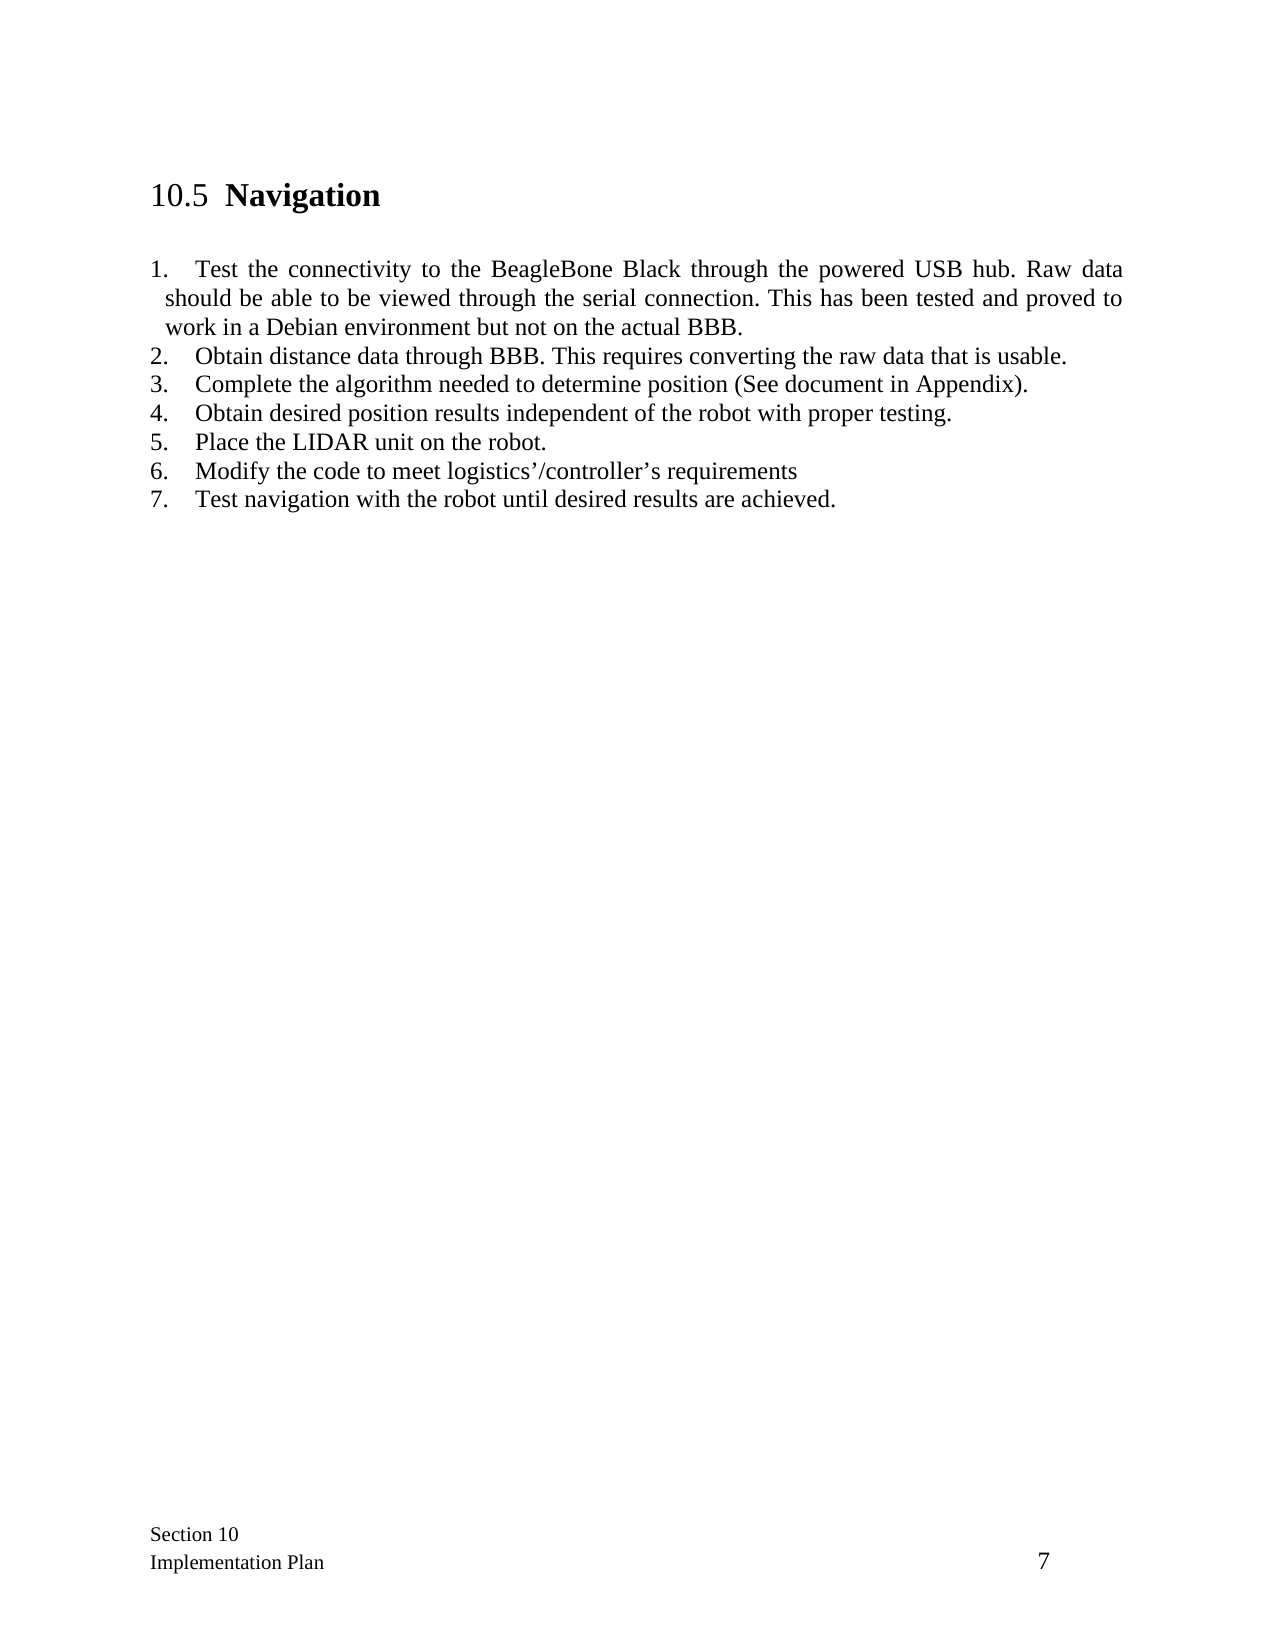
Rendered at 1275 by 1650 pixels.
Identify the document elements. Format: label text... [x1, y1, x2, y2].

list Obtain distance data through BBB. This requires converting the raw data that is usable. [150, 341, 1125, 369]
subtitle Navigation [150, 175, 1125, 213]
list Place the LIDAR unit on the robot. [150, 427, 1125, 456]
list Obtain desired position results independent of the robot with proper testing. [150, 398, 1125, 427]
list Test navigation with the robot until desired results are achieved. [150, 484, 1125, 513]
list Test the connectivity to the BeagleBone Black through the powered USB hub. Raw data should be able to be viewed through the serial connection. This has been tested and proved to work in a Debian environment but not on the actual BBB. [150, 254, 1125, 341]
list Modify the code to meet logistics’/controller’s requirements [150, 456, 1125, 484]
list Complete the algorithm needed to determine position (See document in Appendix). [150, 369, 1125, 398]
